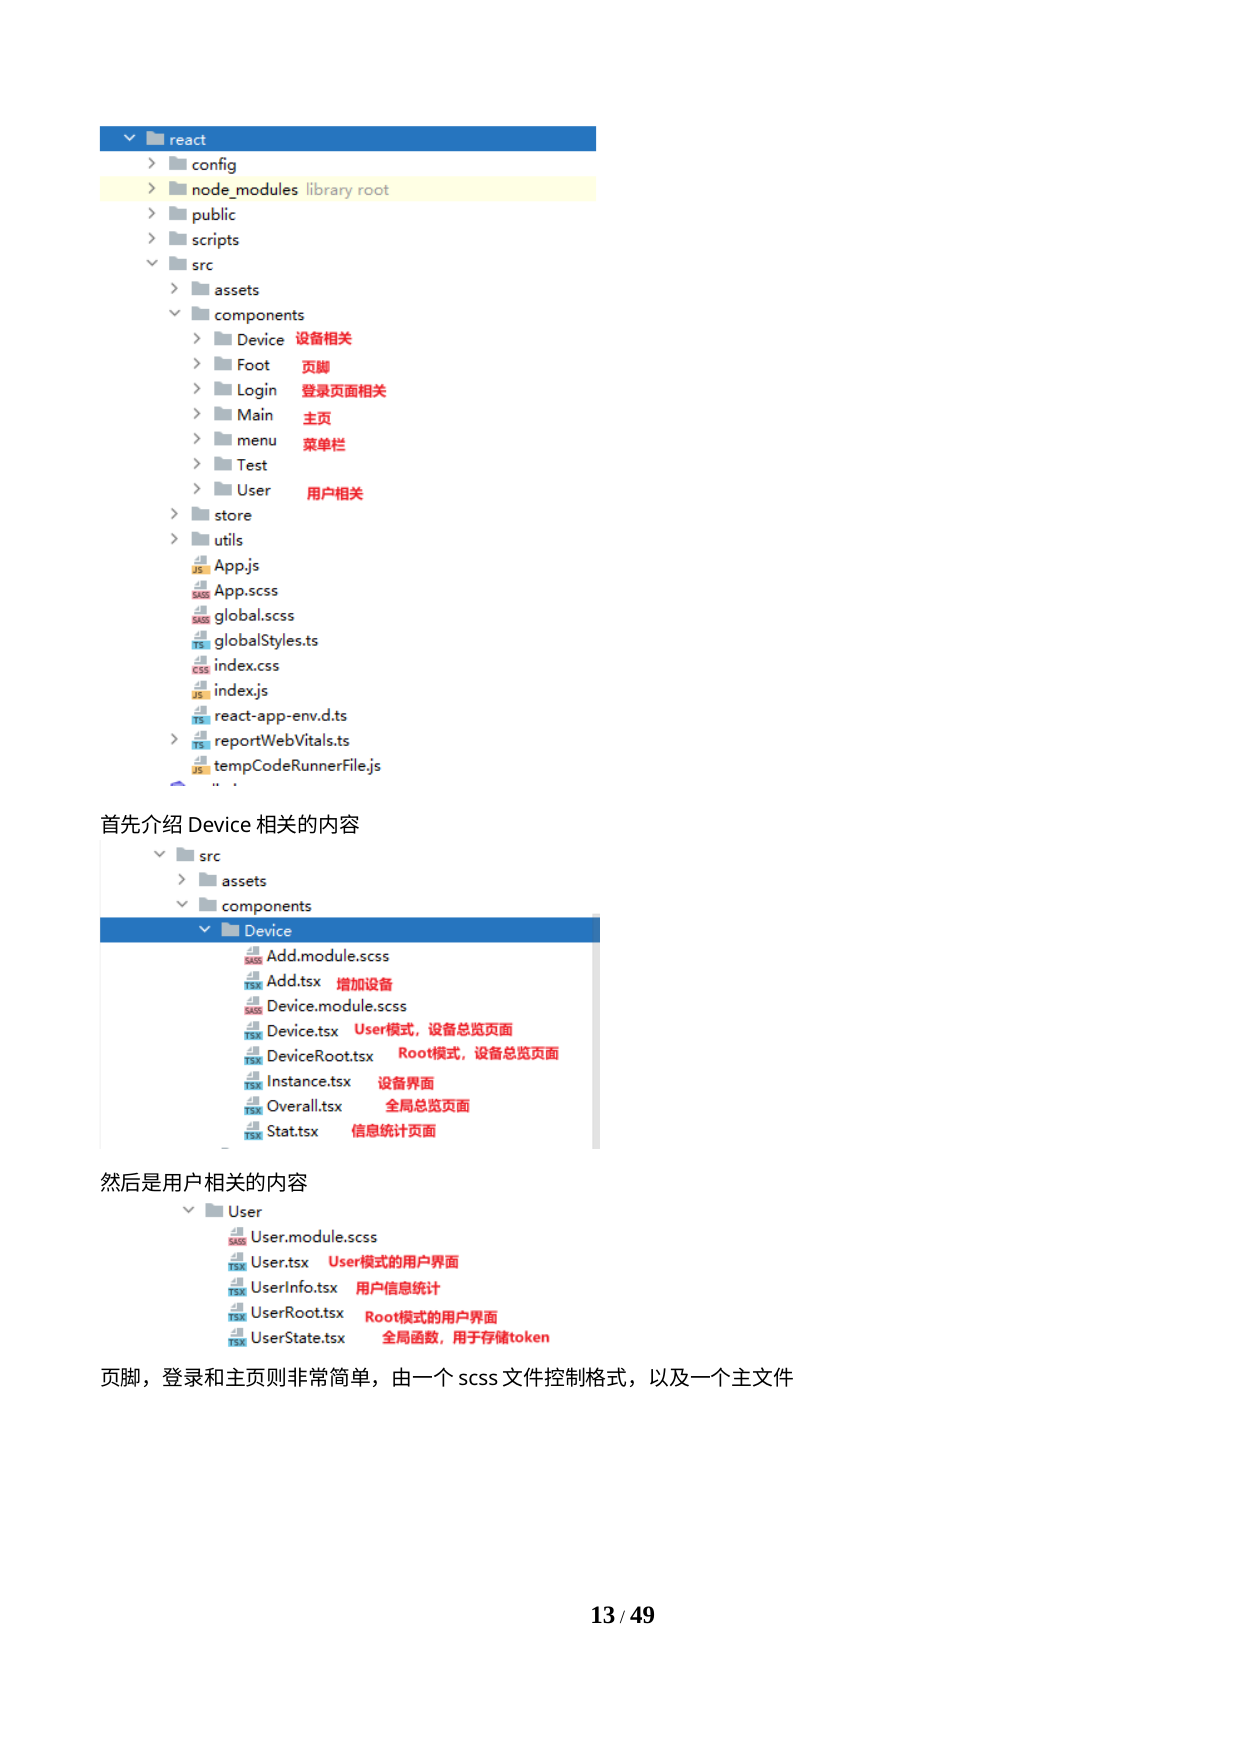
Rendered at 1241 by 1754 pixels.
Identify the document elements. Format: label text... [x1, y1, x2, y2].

picture [99, 840, 600, 1149]
text 页脚，登录和主页则非常简单，由一个scss文件控制格式，以及一个主文件 [100, 1360, 1140, 1393]
text 首先介绍Device相关的内容 [100, 808, 1140, 840]
text 然后是用户相关的内容 [100, 1165, 1140, 1198]
picture [99, 1197, 577, 1352]
picture [99, 125, 597, 786]
